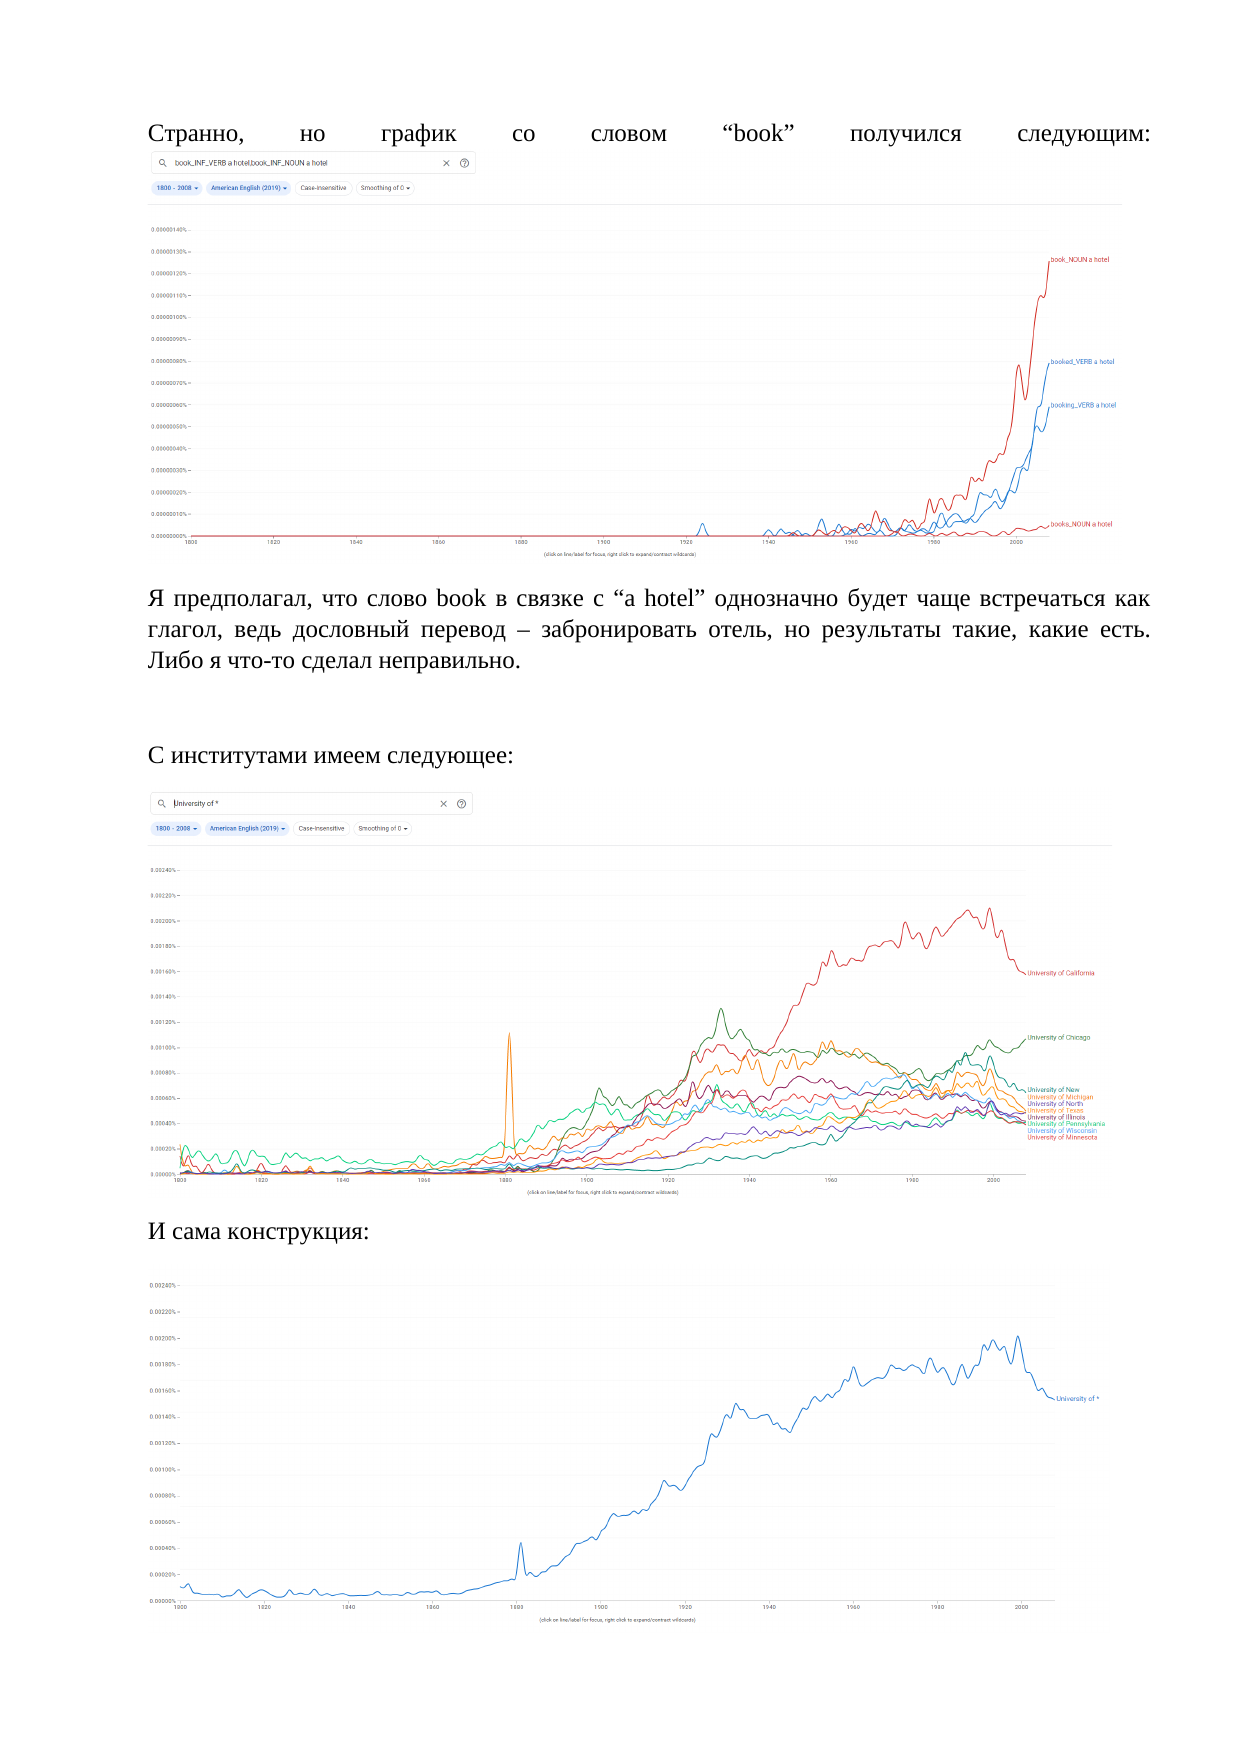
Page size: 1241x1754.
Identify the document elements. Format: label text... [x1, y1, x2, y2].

text С институтами имеем следующее: [148, 740, 1152, 769]
text И сама конструкция: [148, 1216, 1152, 1245]
picture [147, 1264, 1110, 1633]
text Я предполагал, что слово book в связке с “a hotel” однозначно будет чаще встречаться как глагол, ведь дословный перевод – забронировать отель, но результаты такие, какие есть. Либо я что-то сделал неправильно. [148, 583, 1152, 673]
picture [147, 787, 1113, 1198]
picture [147, 149, 1123, 564]
